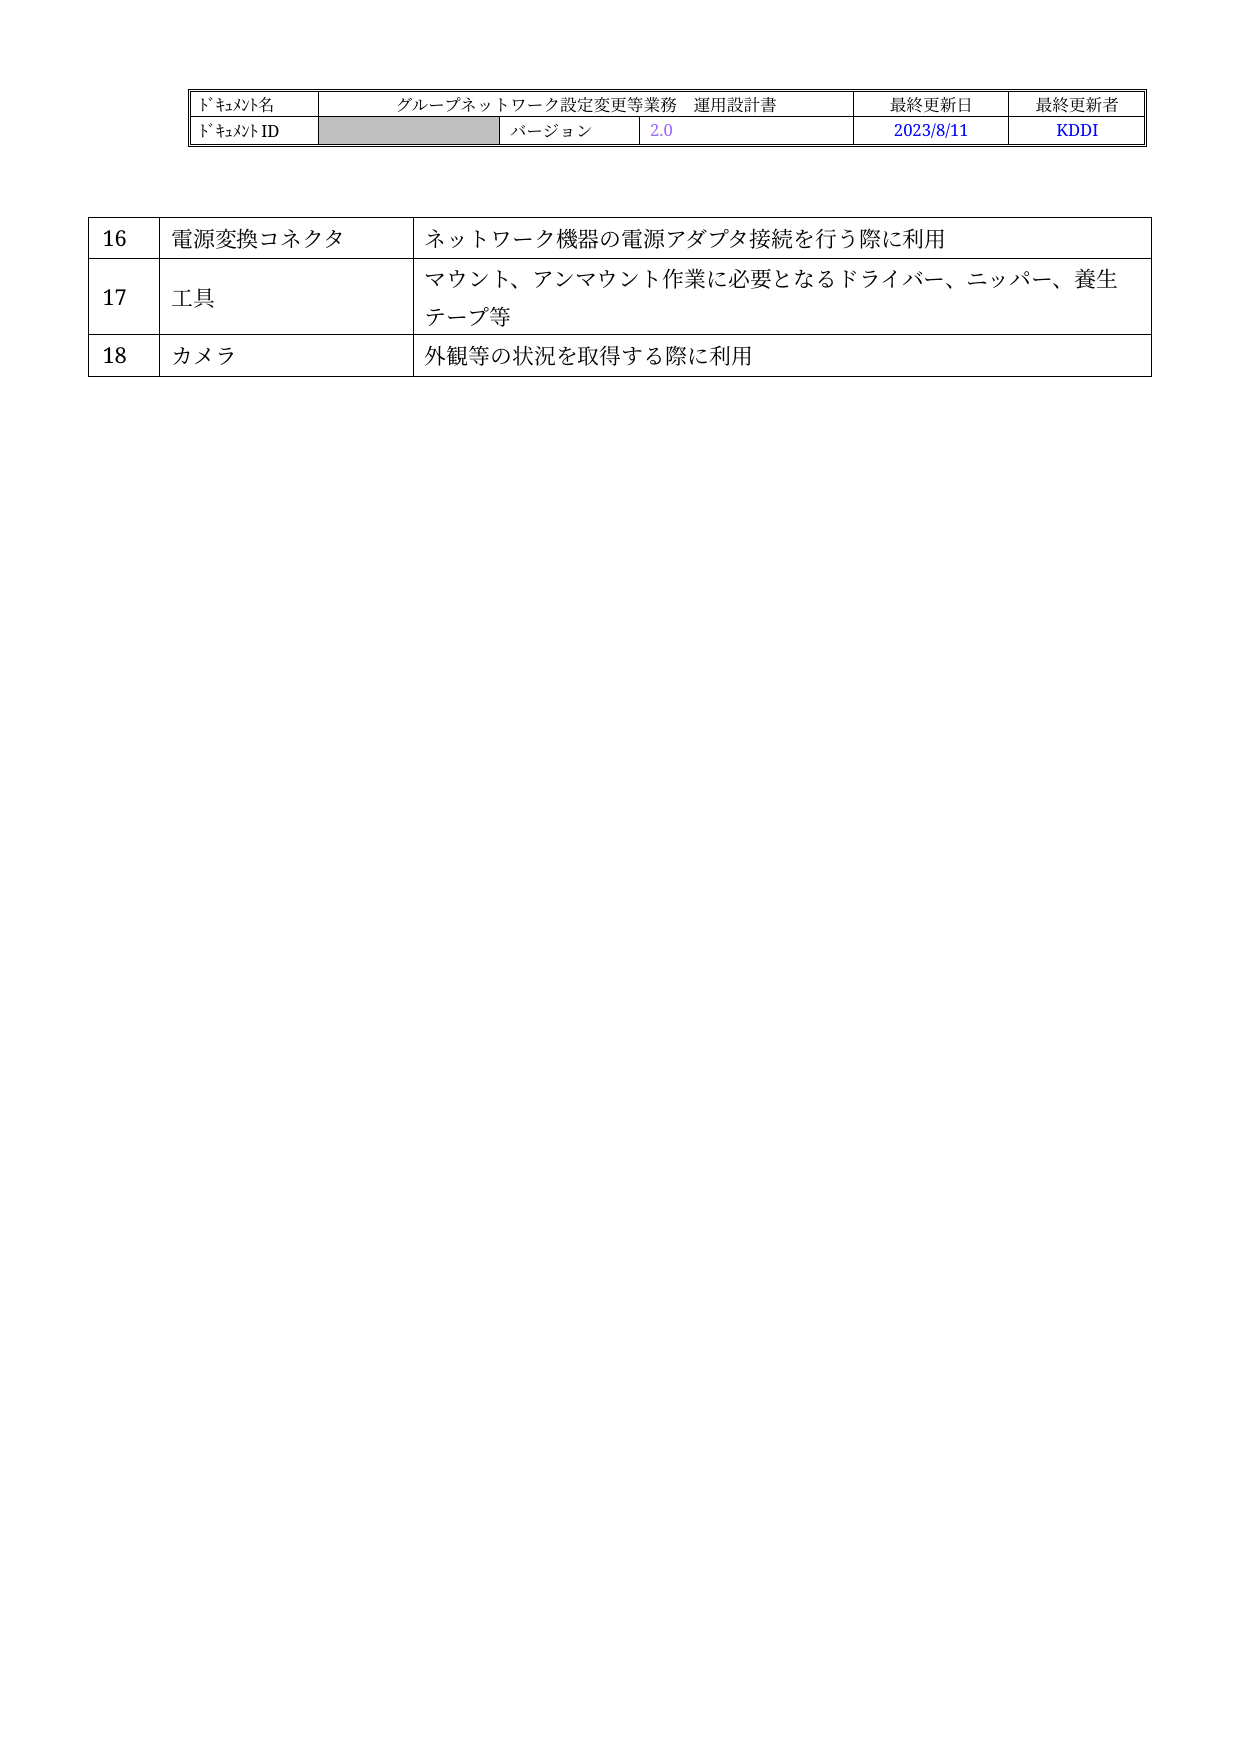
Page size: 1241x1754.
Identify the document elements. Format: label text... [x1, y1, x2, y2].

table_cell 17 [89, 259, 159, 334]
table_cell 16 [89, 218, 159, 258]
table_cell マウント、アンマウント作業に必要となるドライバー、ニッパー、養生テープ等 [414, 259, 1151, 334]
table_cell 電源変換コネクタ [160, 218, 413, 258]
table_cell 18 [89, 335, 159, 376]
table_cell 外観等の状況を取得する際に利用 [414, 335, 1151, 376]
table_cell カメラ [160, 335, 413, 376]
table_cell ネットワーク機器の電源アダプタ接続を行う際に利用 [414, 218, 1151, 258]
table_cell 工具 [160, 259, 413, 334]
